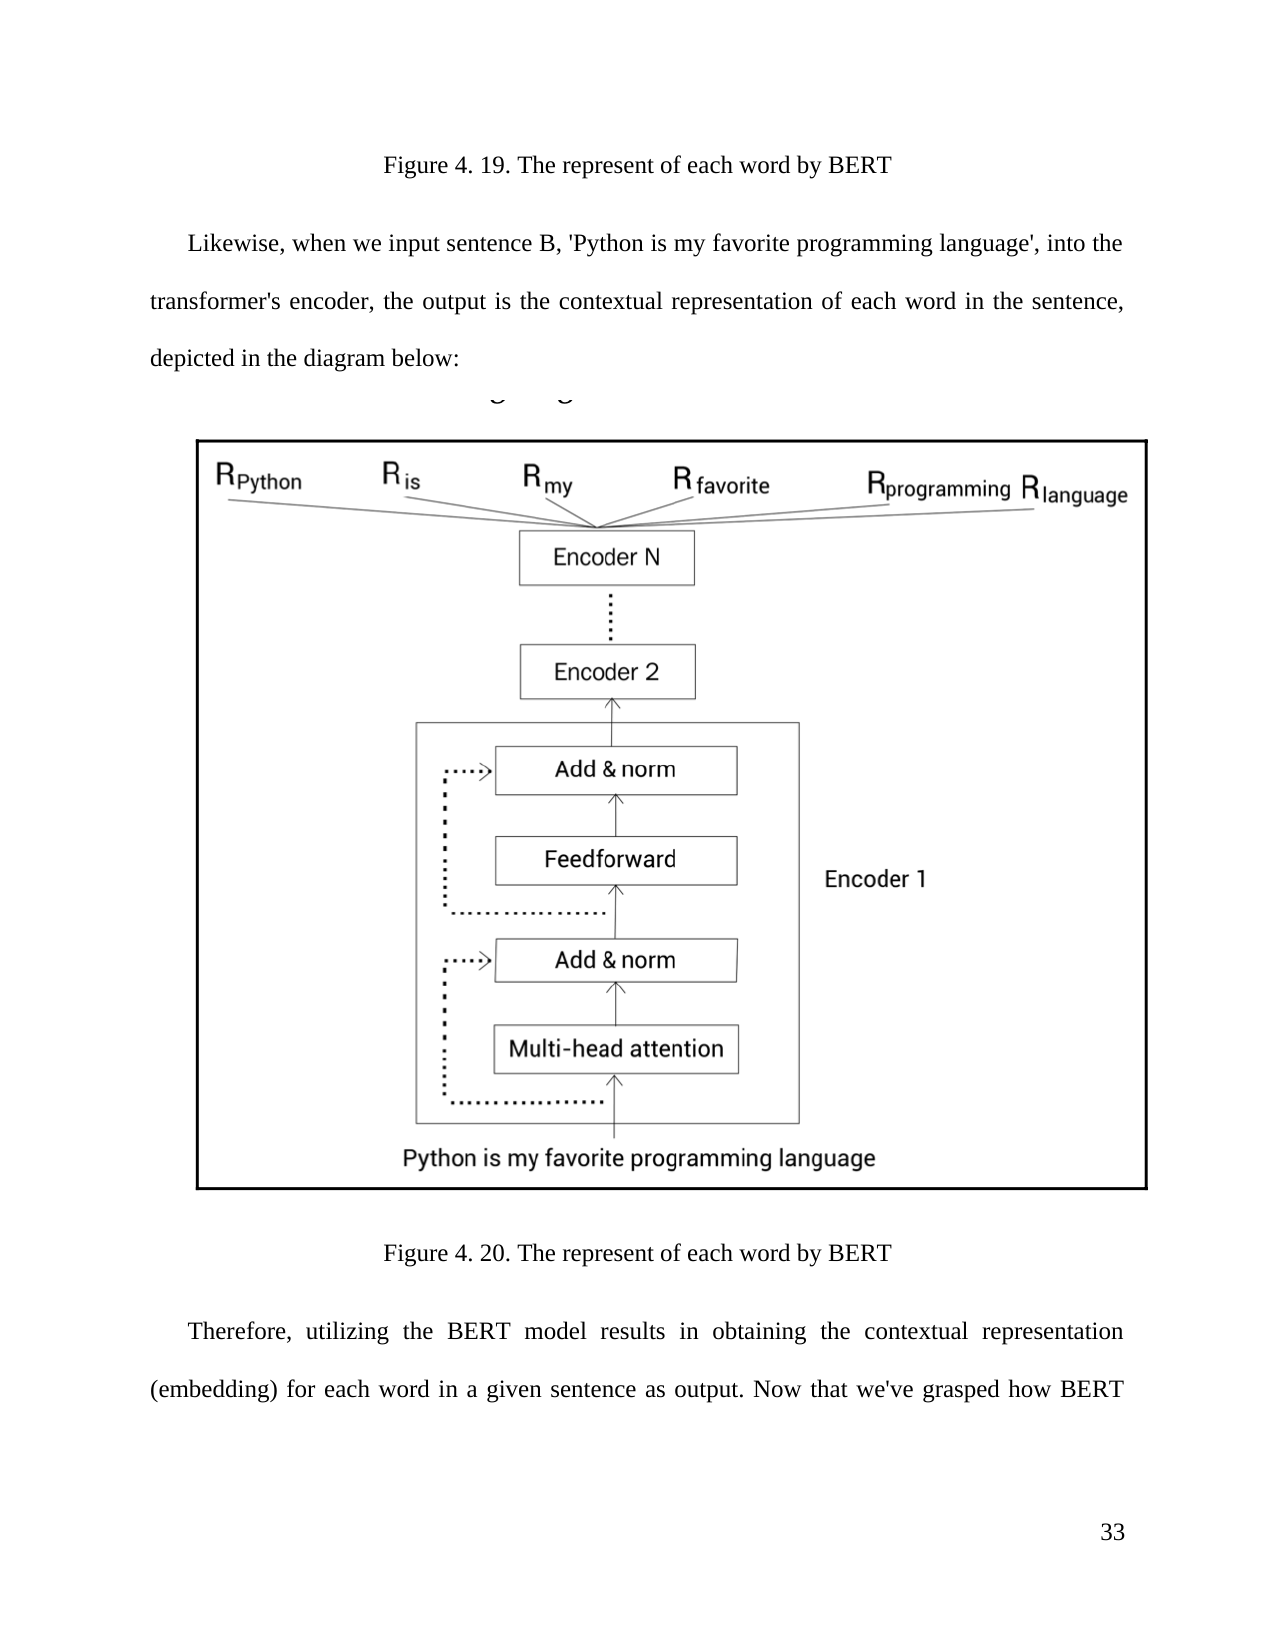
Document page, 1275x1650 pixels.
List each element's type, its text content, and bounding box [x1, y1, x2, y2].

picture [187, 400, 1163, 1205]
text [150, 1316, 1125, 1403]
text Likewise, when we input sentence B, 'Python is my favorite programming language', into the transformer's encoder, the output is the contextual representation of each word in the sentence, depicted in the diagram below: [150, 228, 1125, 372]
text Figure 4. 20. The represent of each word by BERT [150, 1238, 1125, 1267]
text Figure 4. 19. The represent of each word by BERT [150, 150, 1125, 179]
